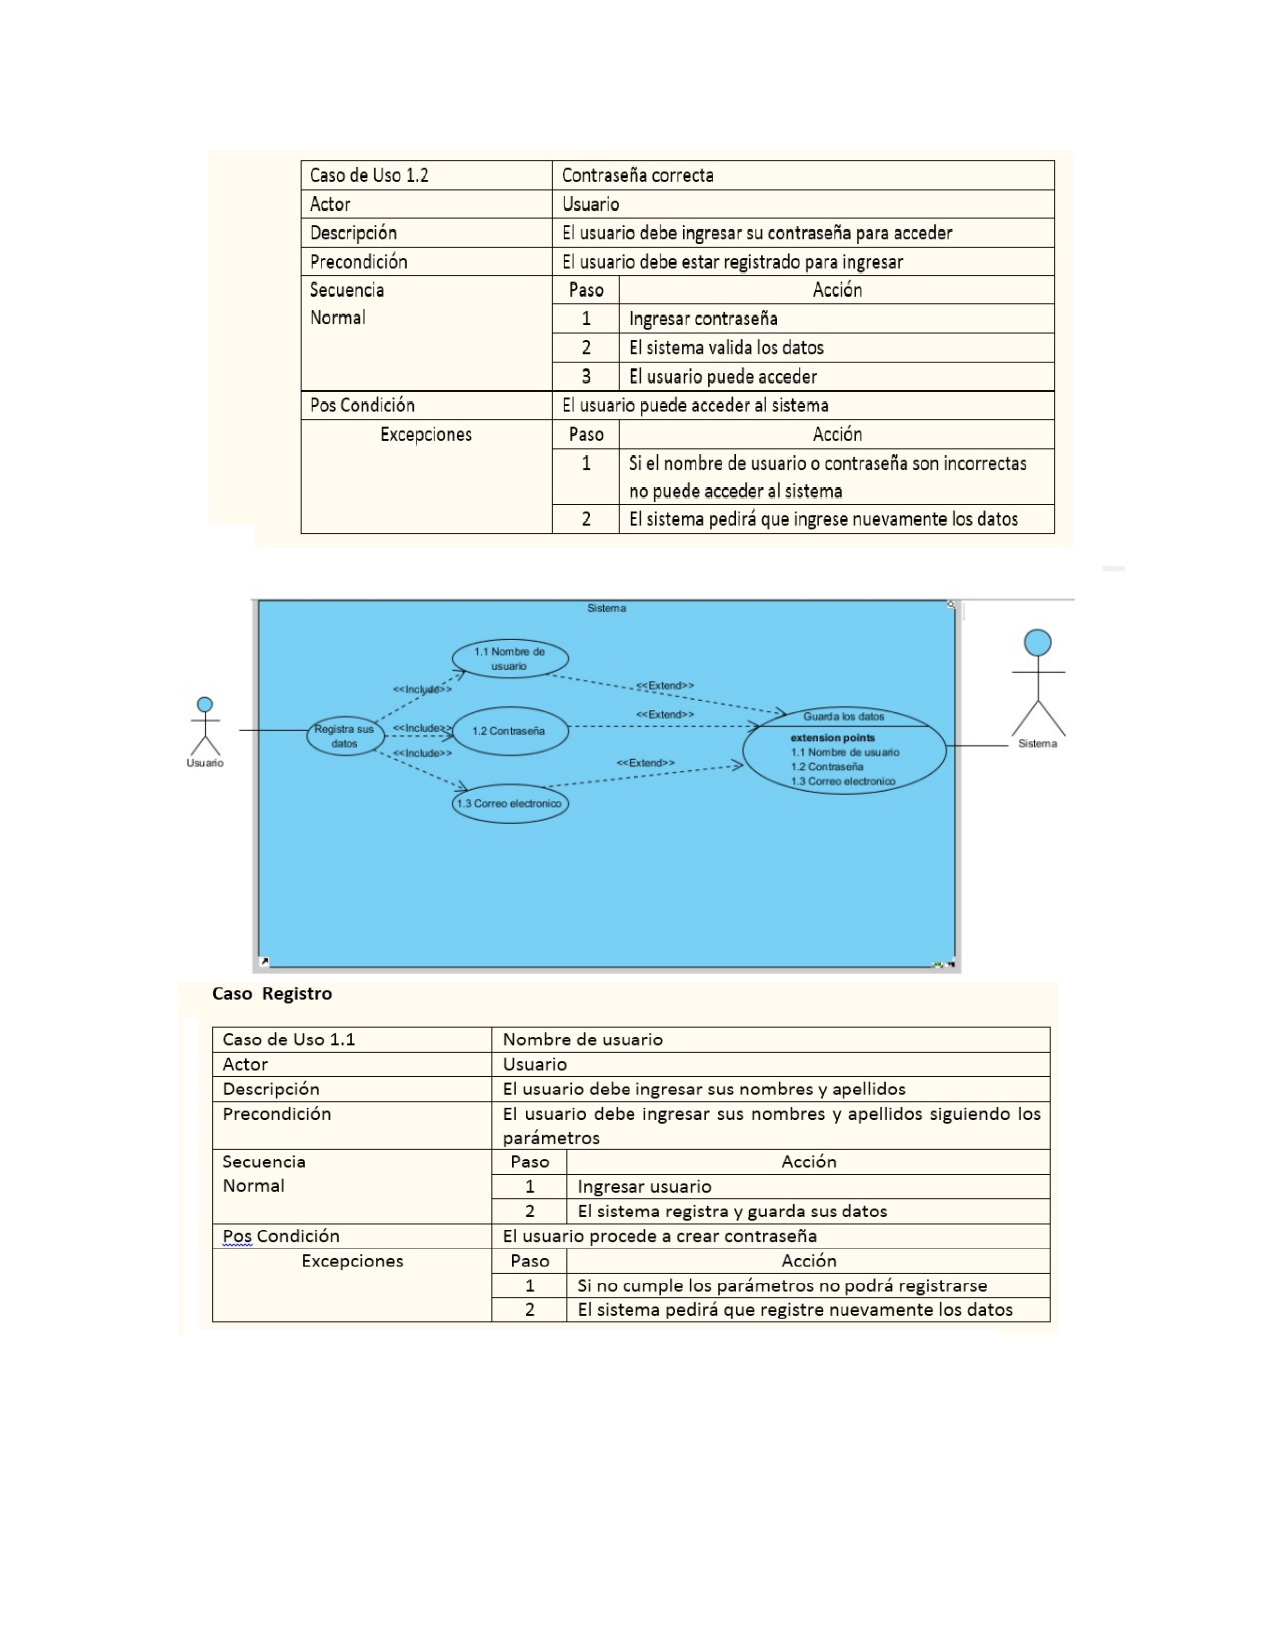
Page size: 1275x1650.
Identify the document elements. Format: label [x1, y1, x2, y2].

picture [177, 147, 1093, 548]
picture [177, 979, 1059, 1335]
picture [177, 566, 1125, 977]
